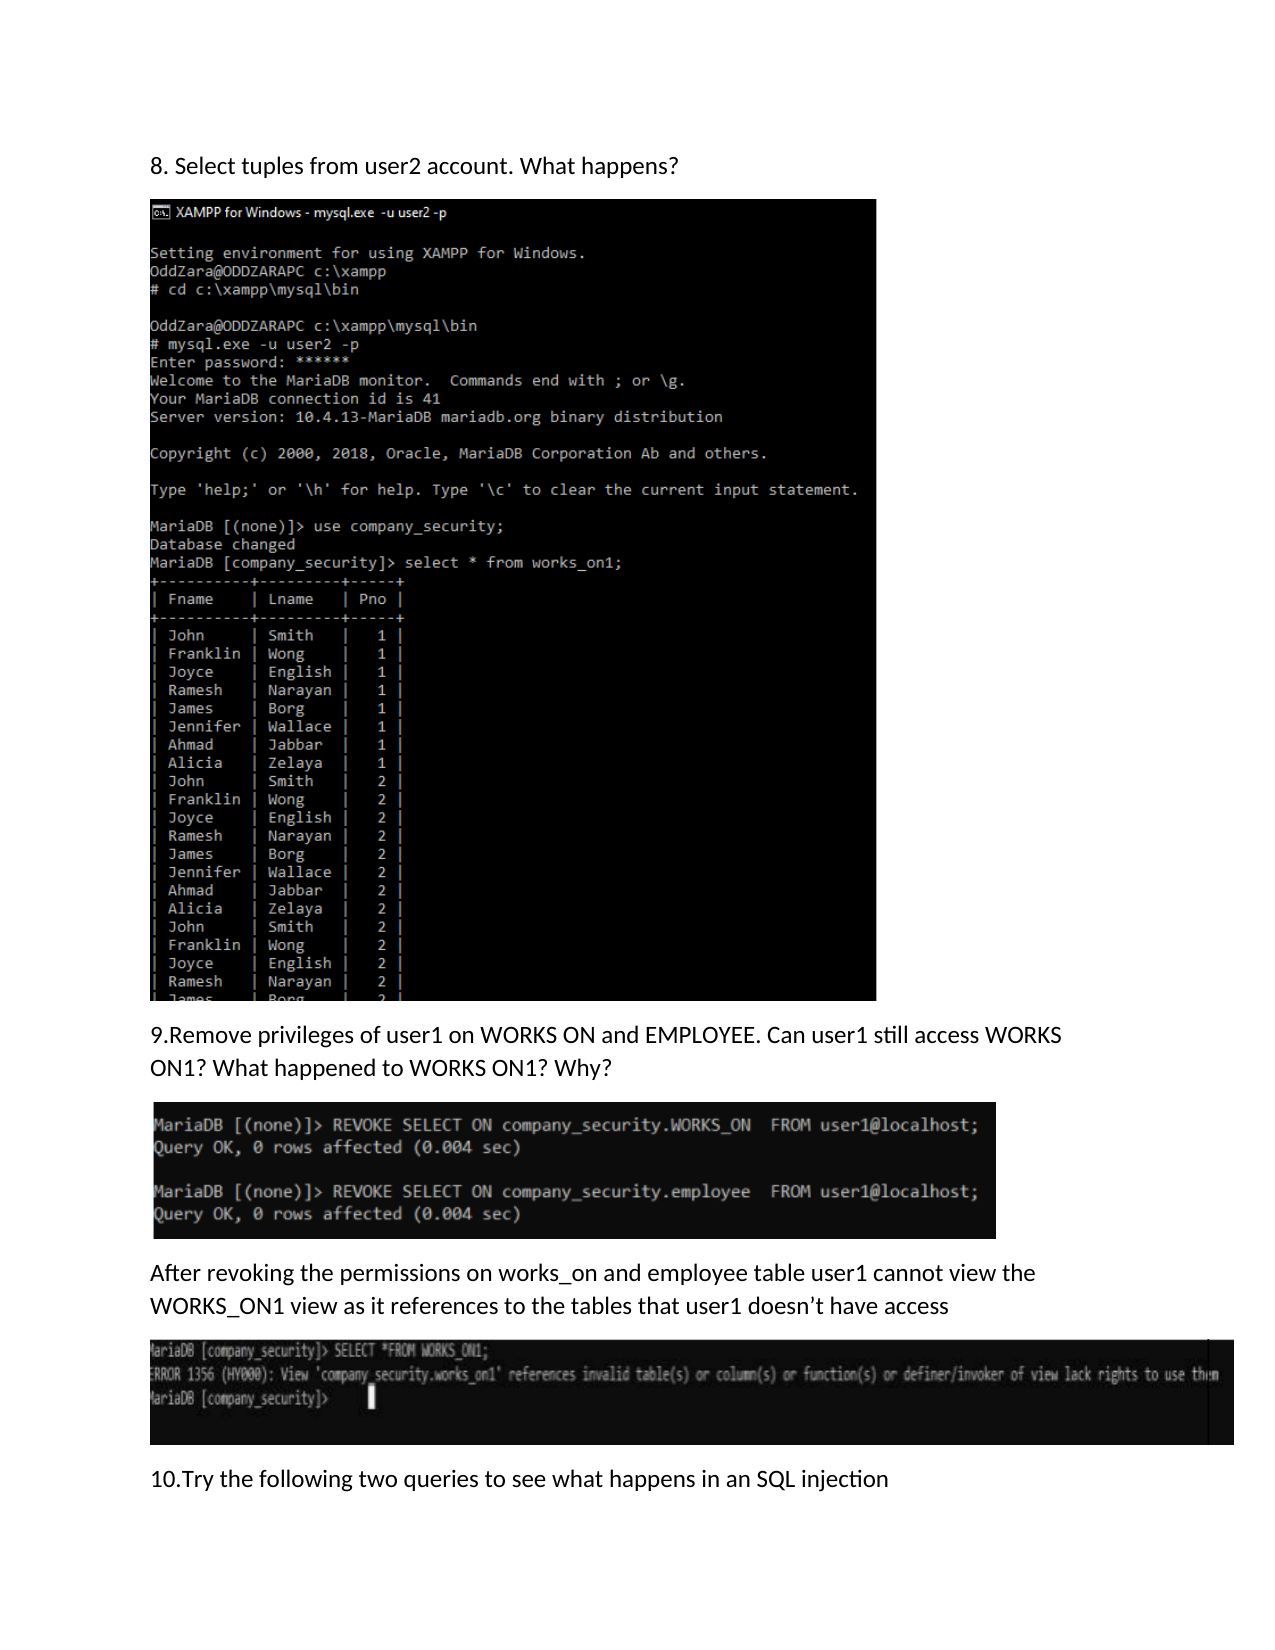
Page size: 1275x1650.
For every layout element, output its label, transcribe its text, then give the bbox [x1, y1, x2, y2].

picture [150, 1102, 996, 1239]
picture [150, 199, 877, 1001]
text 9.Remove privileges of user1 on WORKS ON and EMPLOYEE. Can user1 still access WORKS ON1? What happened to WORKS ON1? Why? [150, 1020, 1125, 1083]
text After revoking the permissions on works_on and employee table user1 cannot view the WORKS_ON1 view as it references to the tables that user1 doesn’t have access [150, 1257, 1125, 1320]
picture [150, 1339, 1234, 1445]
text 8. Select tuples from user2 account. What happens? [150, 150, 1125, 181]
text 10.Try the following two queries to see what happens in an SQL injection [150, 1463, 1125, 1493]
